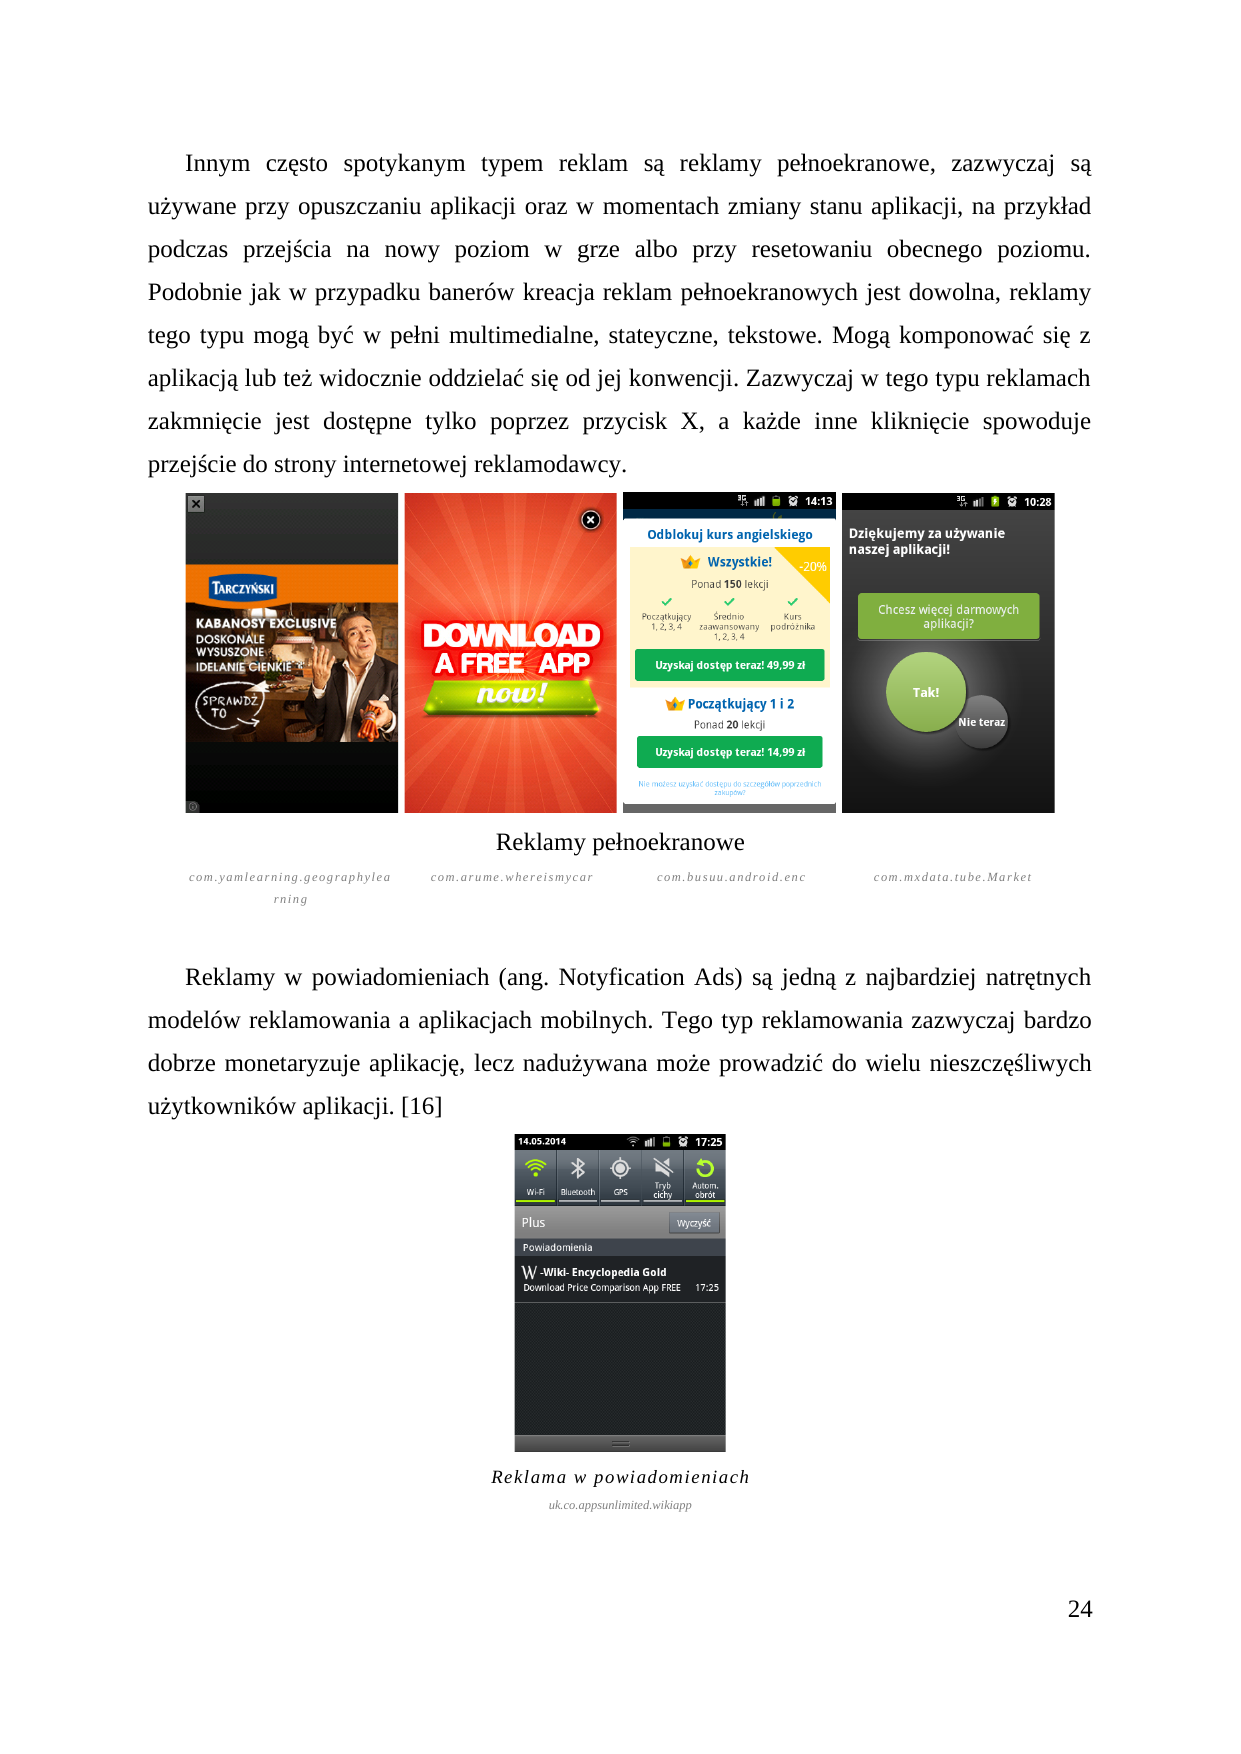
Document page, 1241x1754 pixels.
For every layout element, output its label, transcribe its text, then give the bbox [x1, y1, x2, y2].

picture [185, 493, 399, 813]
table_header com.yamlearning.geographylearning [177, 870, 403, 918]
picture [514, 1134, 726, 1452]
text Reklamy w powiadomieniach (ang. Notyfication Ads) są jedną z najbardziej natrętnych modelów reklamowania a aplikacjach mobilnych. Tego typ reklamowania zazwyczaj bardzo dobrze monetaryzuje aplikację, lecz nadużywana może prowadzić do wielu nieszczęśliwych użytkowników aplikacji. [16] [148, 962, 1092, 1120]
subtitle Reklama w powiadomieniach [148, 1466, 1092, 1487]
text Reklamy pełnoekranowe [148, 827, 1092, 855]
picture [404, 493, 617, 813]
table_header com.arume.whereismycar [403, 870, 620, 918]
table_header com.busuu.android.enc [620, 870, 842, 918]
text uk.co.appsunlimited.wikiapp [148, 1498, 1092, 1512]
text Innym często spotykanym typem reklam są reklamy pełnoekranowe, zazwyczaj są używane przy opuszczaniu aplikacji oraz w momentach zmiany stanu aplikacji, na przykład podczas przejścia na nowy poziom w grze albo przy resetowaniu obecnego poziomu. Podobnie jak w przypadku banerów kreacja reklam pełnoekranowych jest dowolna, reklamy tego typu mogą być w pełni multimedialne, stateyczne, tekstowe. Mogą komponować się z aplikacją lub też widocznie oddzielać się od jej konwencji. Zazwyczaj w tego typu reklamach zakmnięcie jest dostępne tylko poprzez przycisk X, a każde inne kliknięcie spowoduje przejście do strony internetowej reklamodawcy. [148, 148, 1092, 478]
picture [842, 493, 1055, 813]
picture [623, 492, 836, 813]
table_header com.mxdata.tube.Market [842, 870, 1063, 918]
